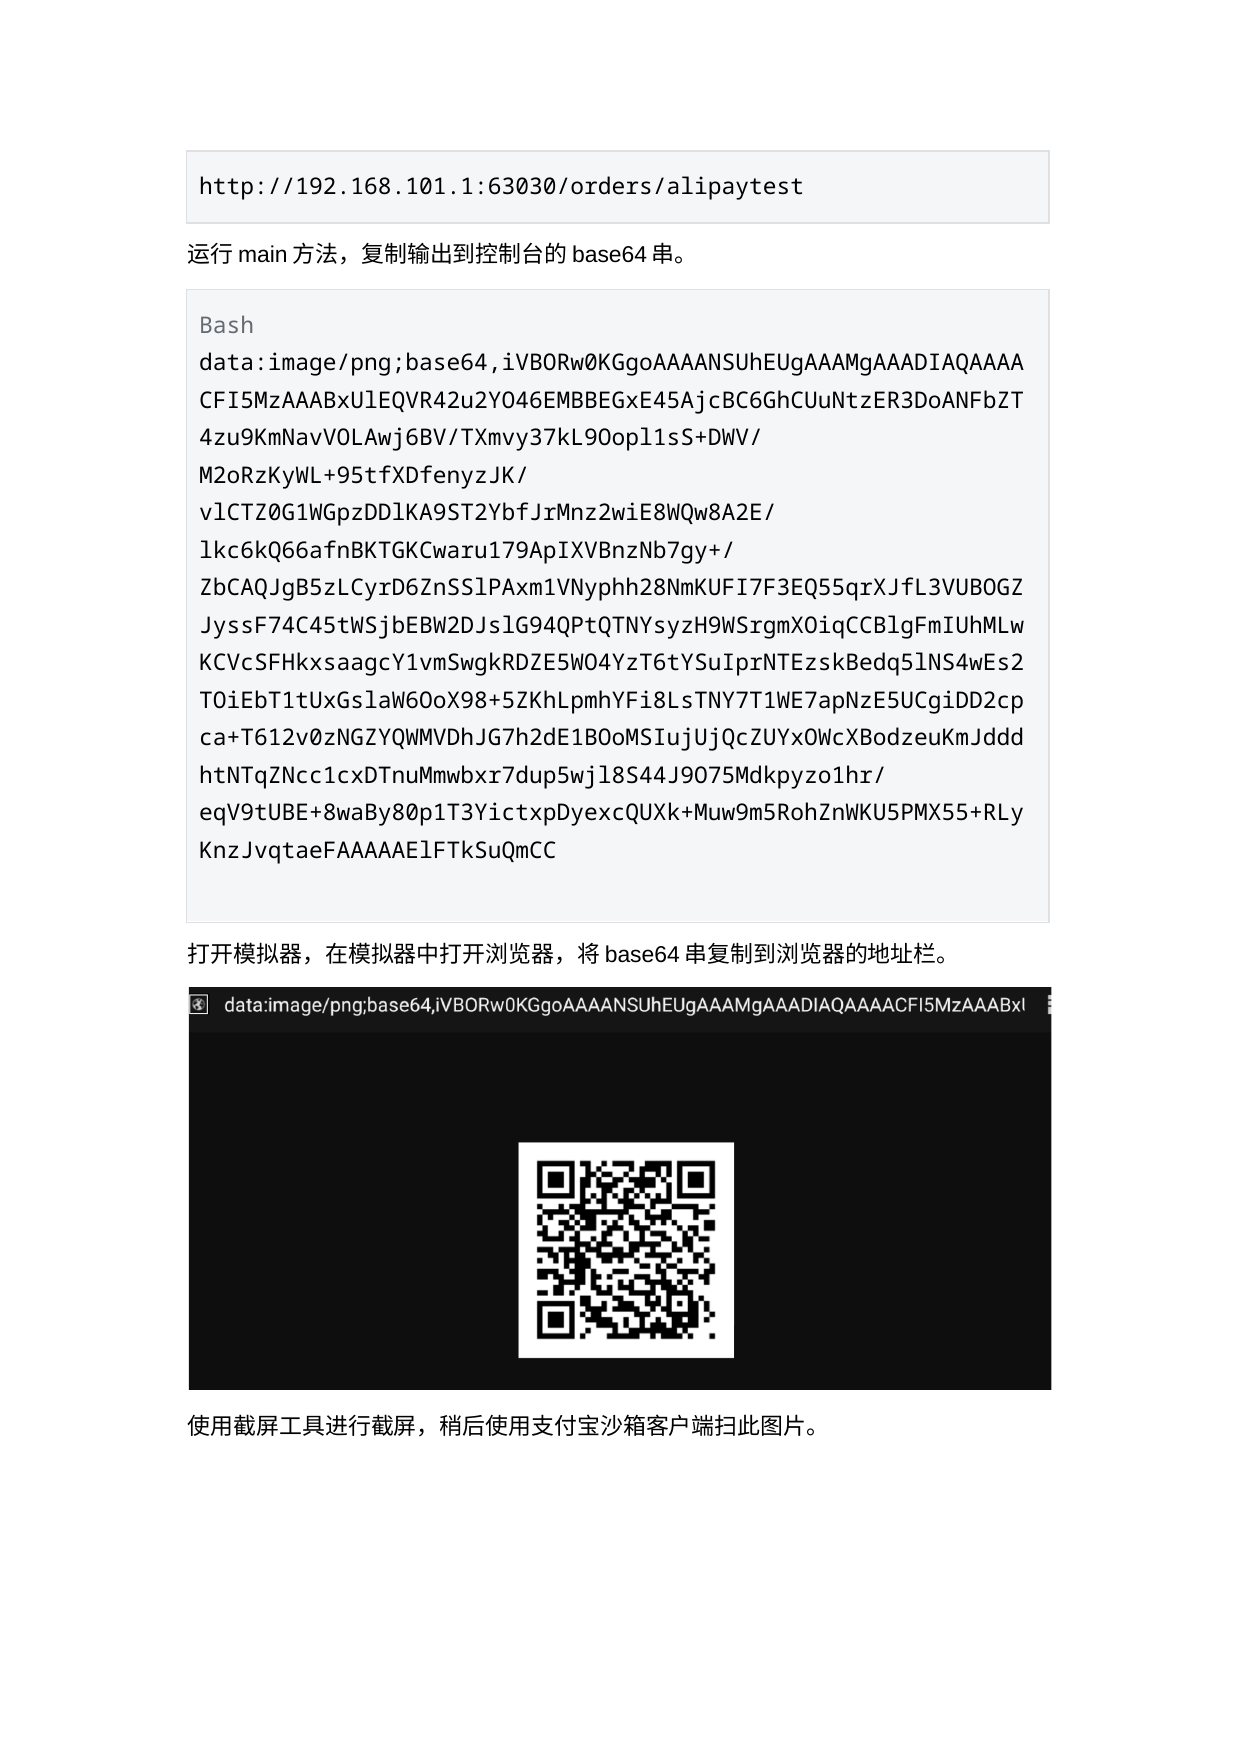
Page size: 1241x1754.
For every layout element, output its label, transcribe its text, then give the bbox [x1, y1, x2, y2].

text 打开模拟器，在模拟器中打开浏览器，将base64串复制到浏览器的地址栏。 [187, 936, 1053, 969]
text 使用截屏工具进行截屏，稍后使用支付宝沙箱客户端扫此图片。 [187, 1408, 1053, 1441]
text 运行main方法，复制输出到控制台的base64串。 [187, 236, 1053, 269]
picture [188, 987, 1052, 1390]
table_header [187, 152, 1048, 222]
table_header Bash data:image/png;base64,iVBORw0KGgoAAAANSUhEUgAAAMgAAADIAQAAAACFI5MzAAABxUlEQVR42u2YO46EMBBEGxE45AjcBC6GhCUuNtzER3DoANFbZT4zu9KmNavVOLAwj6BV/TXmvy37kL9Oopl1sS+DWV/M2oRzKyWL+95tfXDfenyzJK/vlCTZ0G1WGpzDDlKA9ST2YbfJrMnz2wiE8WQw8A2E/lkc6kQ66afnBKTGKCwaru179ApIXVBnzNb7gy+/ZbCAQJgB5zLCyrD6ZnSSlPAxm1VNyphh28NmKUFI7F3EQ55qrXJfL3VUBOGZJyssF74C45tWSjbEBW2DJslG94QPtQTNYsyzH9WSrgmXOiqCCBlgFmIUhMLwKCVcSFHkxsaagcY1vmSwgkRDZE5WO4YzT6tYSuIprNTEzskBedq5lNS4wEs2TOiEbT1tUxGslaW6OoX98+5ZKhLpmhYFi8LsTNY7T1WE7apNzE5UCgiDD2cpca+T612v0zNGZYQWMVDhJG7h2dE1BOoMSIujUjQcZUYxOWcXBodzeuKmJdddhtNTqZNcc1cxDTnuMmwbxr7dup5wjl8S44J9O75Mdkpyzo1hr/eqV9tUBE+8waBy80p1T3YictxpDyexcQUXk+Muw9m5RohZnWKU5PMX55+RLyKnzJvqtaeFAAAAAElFTkSuQmCC [187, 290, 1048, 921]
